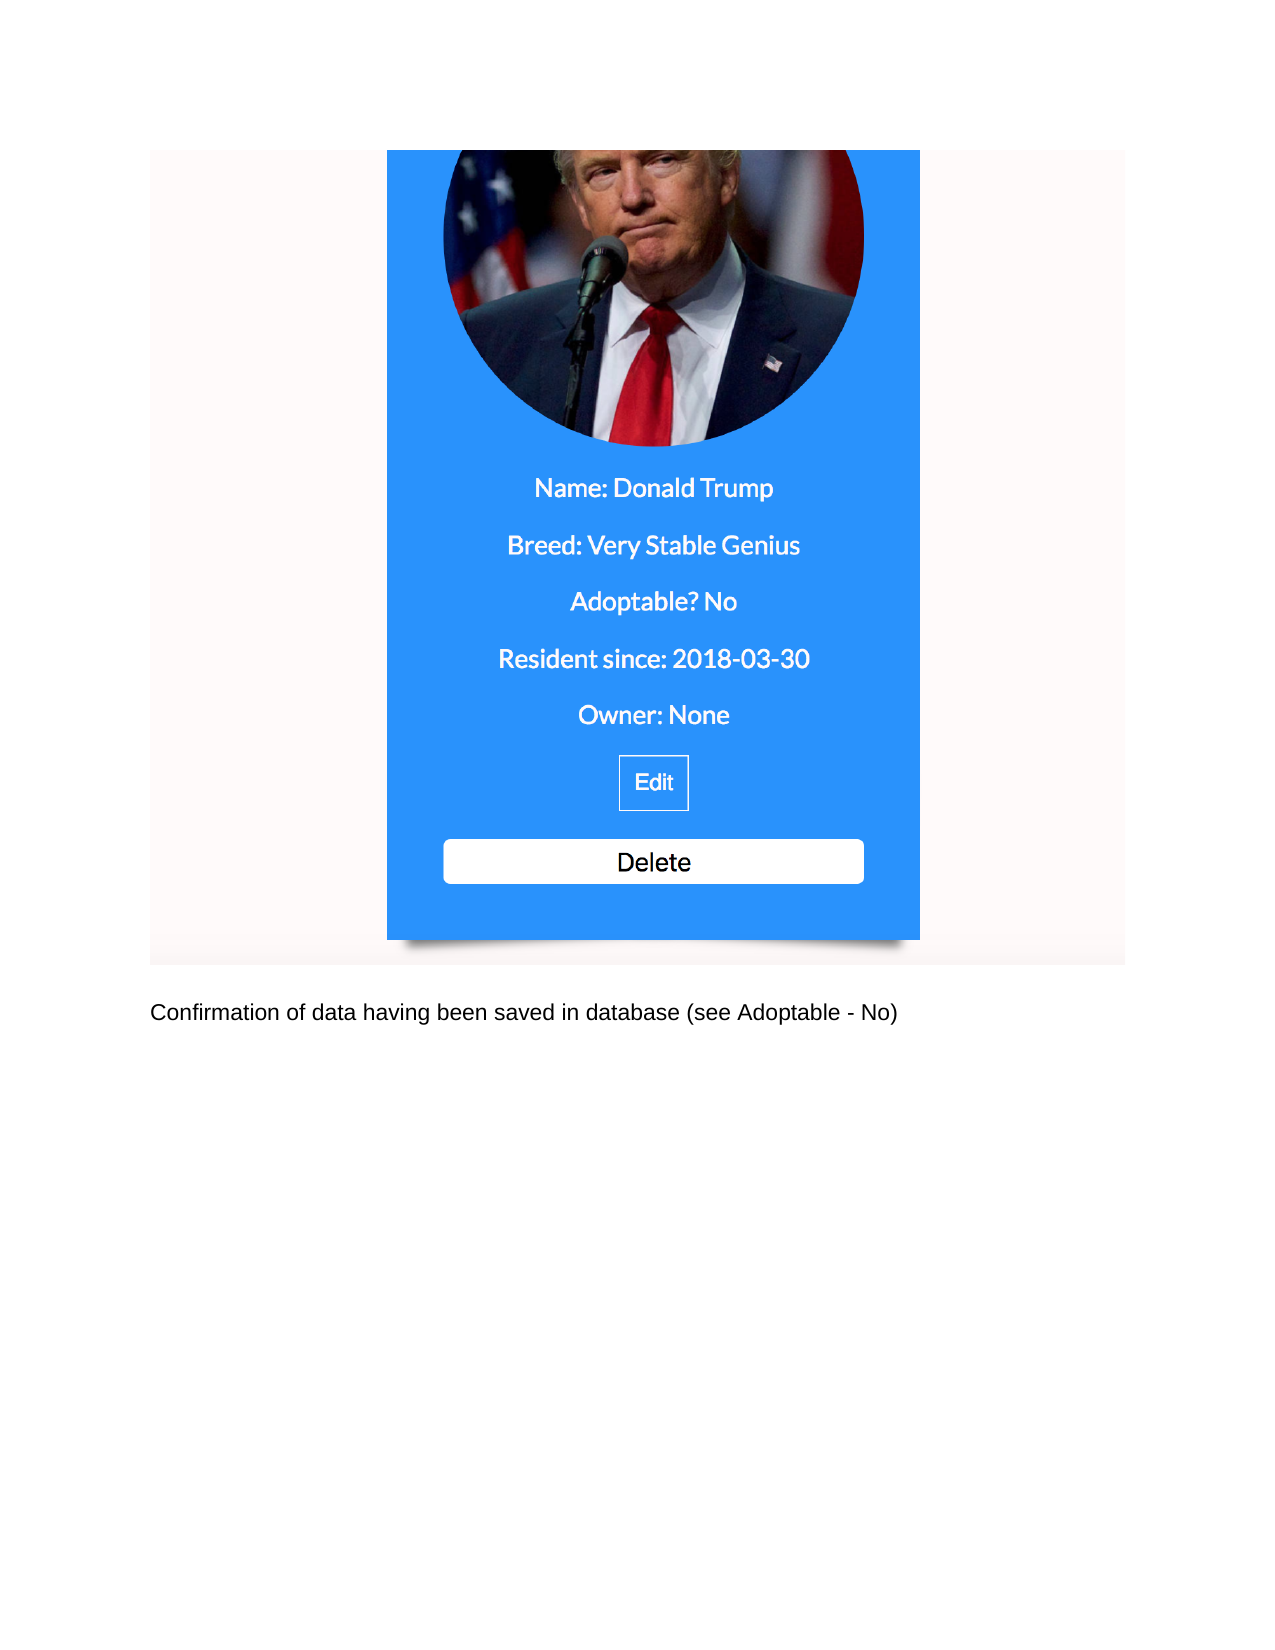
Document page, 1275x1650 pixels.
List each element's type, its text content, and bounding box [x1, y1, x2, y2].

picture [150, 150, 1125, 965]
text Confirmation of data having been saved in database (see Adoptable - No) [150, 999, 1125, 1025]
